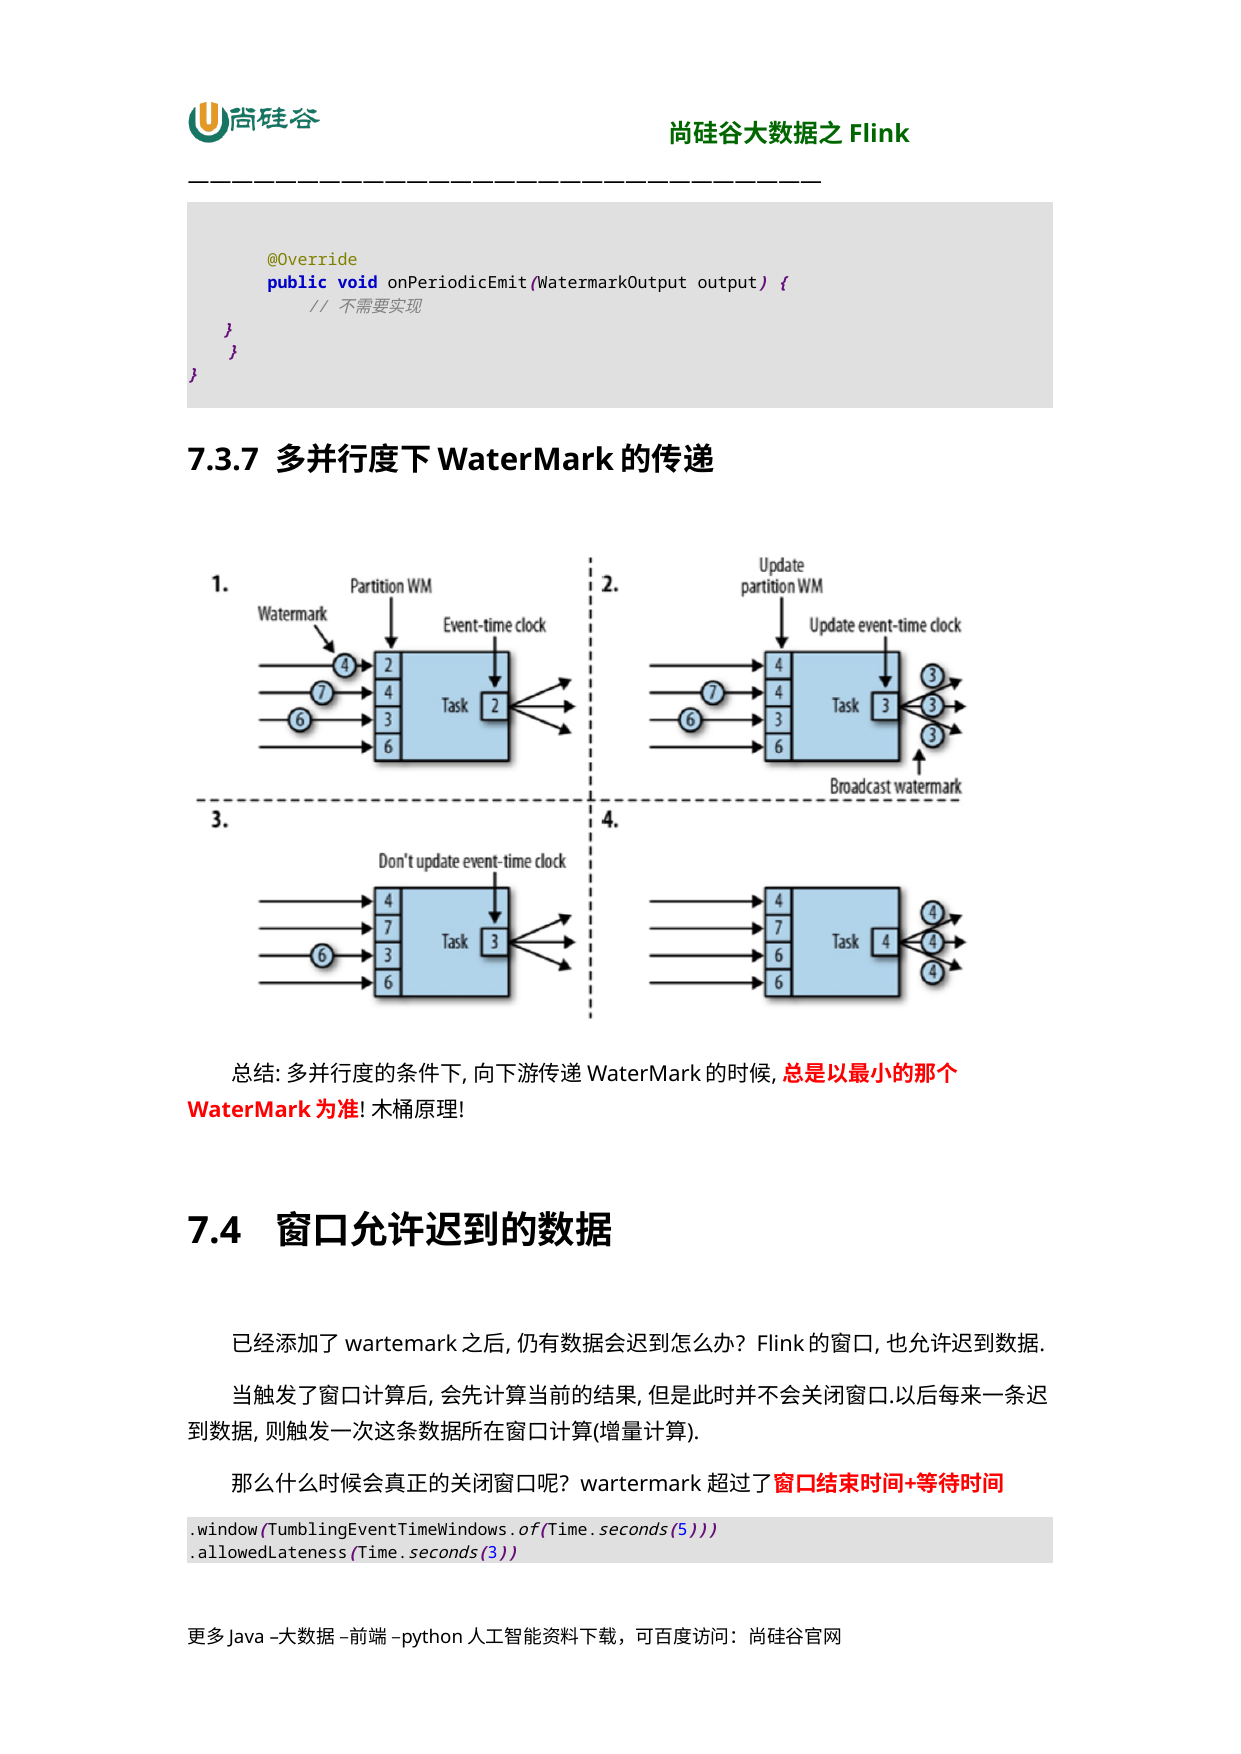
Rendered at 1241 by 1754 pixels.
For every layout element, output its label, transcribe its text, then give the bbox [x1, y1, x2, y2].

picture [187, 548, 1020, 1029]
subtitle 多并行度下WaterMark的传递 [187, 424, 1053, 489]
text 已经添加了wartemark之后, 仍有数据会迟到怎么办? Flink的窗口, 也允许迟到数据. [187, 1326, 1053, 1359]
subtitle 窗口允许迟到的数据 [187, 1195, 1053, 1260]
text 当触发了窗口计算后, 会先计算当前的结果, 但是此时并不会关闭窗口.以后每来一条迟到数据, 则触发一次这条数据所在窗口计算(增量计算). [187, 1378, 1053, 1446]
picture [187, 101, 320, 143]
text 总结: 多并行度的条件下, 向下游传递WaterMark的时候, 总是以最小的那个WaterMark为准! 木桶原理! [187, 1056, 1053, 1124]
text .window(TumblingEventTimeWindows.of(Time.seconds(5))) .allowedLateness(Time.seconds(3)) [187, 1517, 1053, 1563]
text 那么什么时候会真正的关闭窗口呢? wartermark 超过了窗口结束时间+等待时间 [187, 1466, 1053, 1498]
